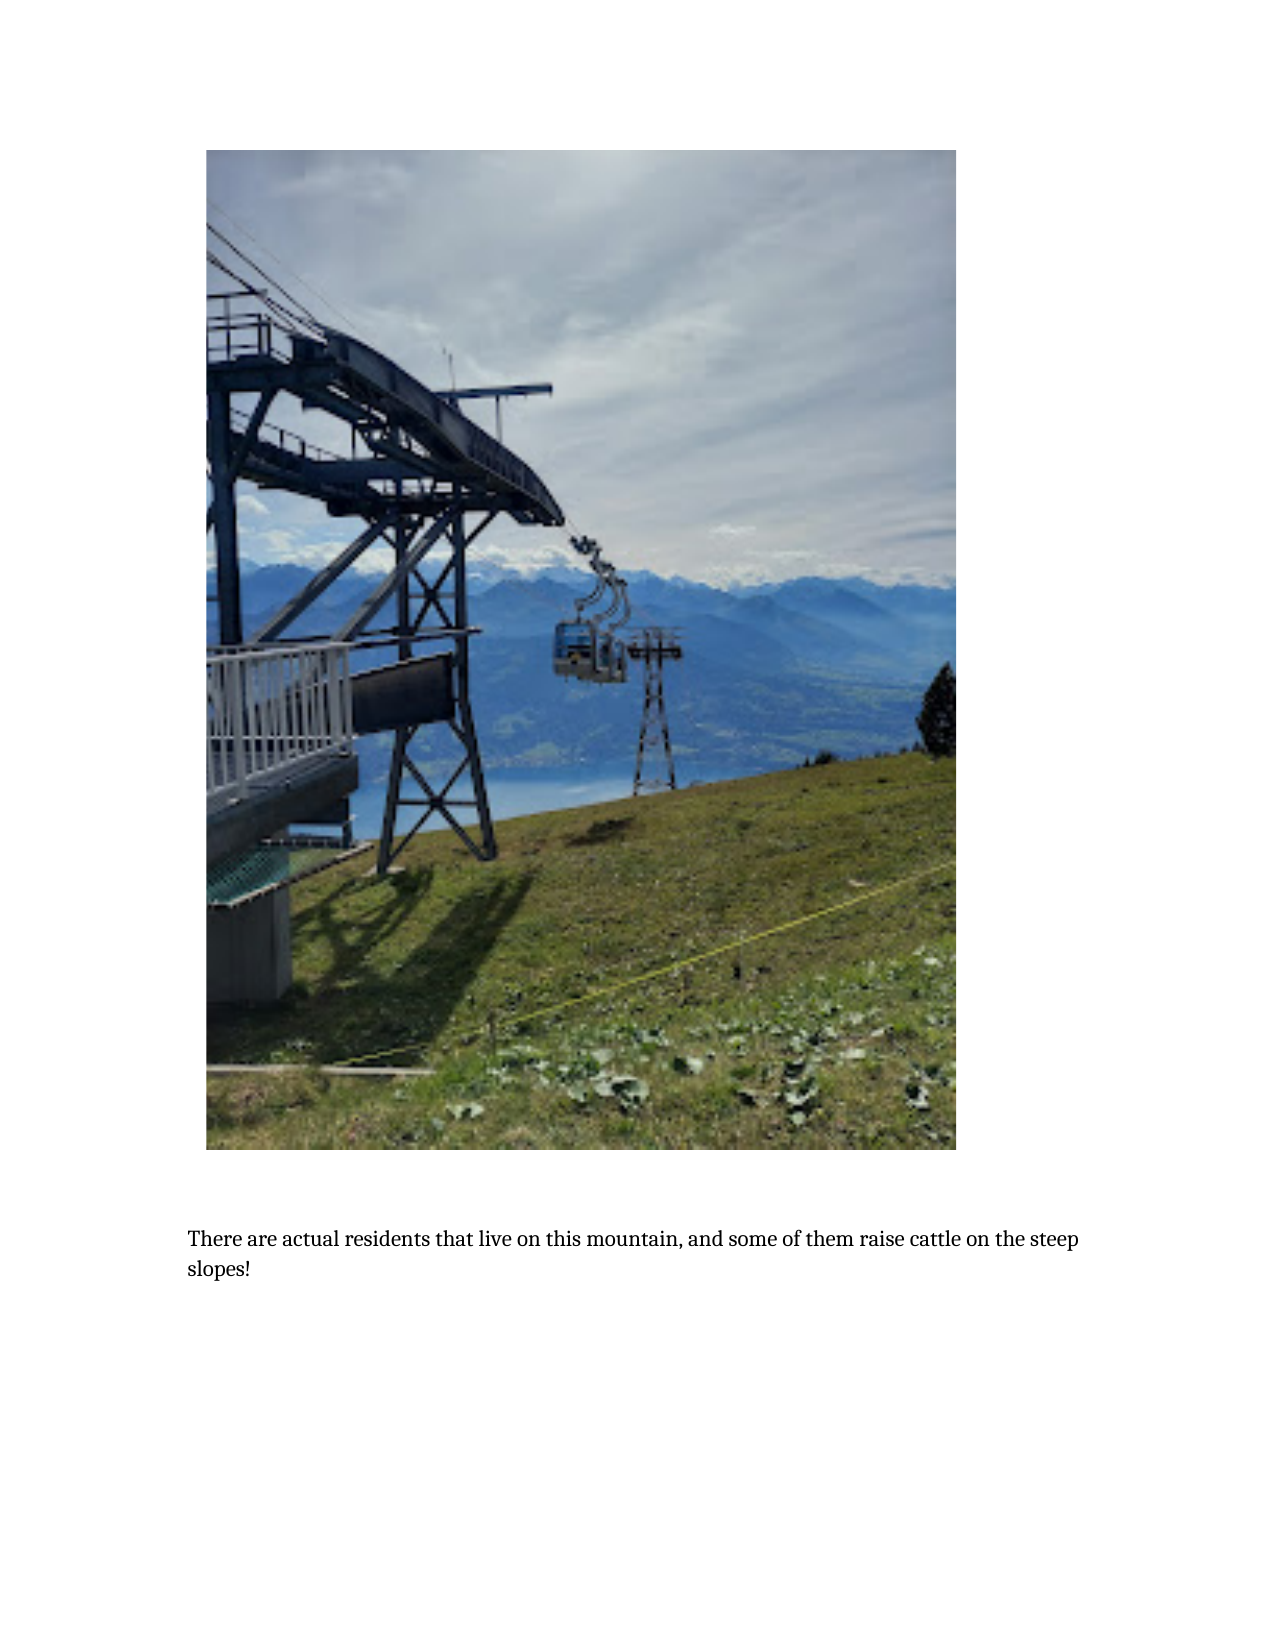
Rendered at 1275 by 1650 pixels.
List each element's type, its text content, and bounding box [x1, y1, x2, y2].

picture [206, 150, 957, 1150]
text There are actual residents that live on this mountain, and some of them raise cattle on the steep slopes! [187, 1226, 1087, 1282]
